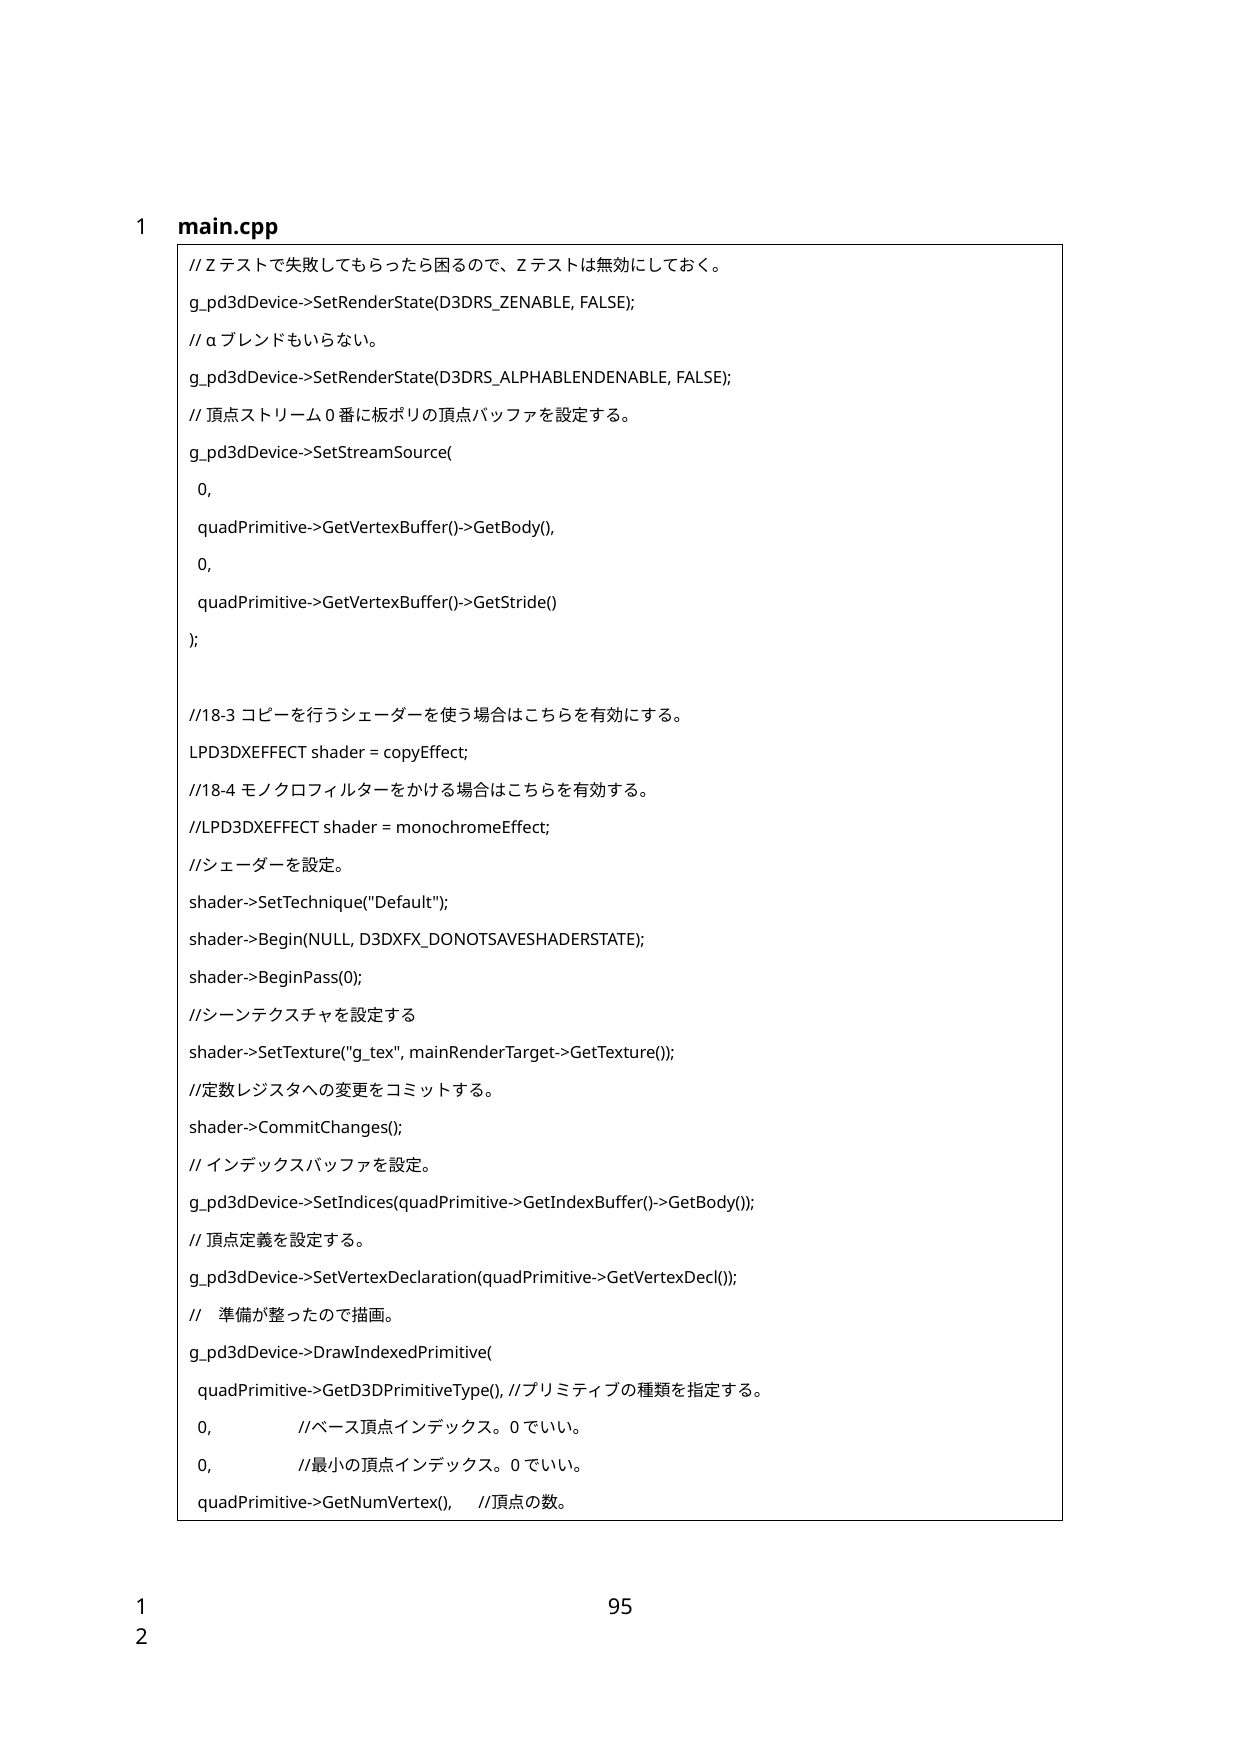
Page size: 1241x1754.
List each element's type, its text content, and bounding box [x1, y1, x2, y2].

text main.cpp [177, 207, 1063, 244]
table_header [178, 245, 1062, 1520]
